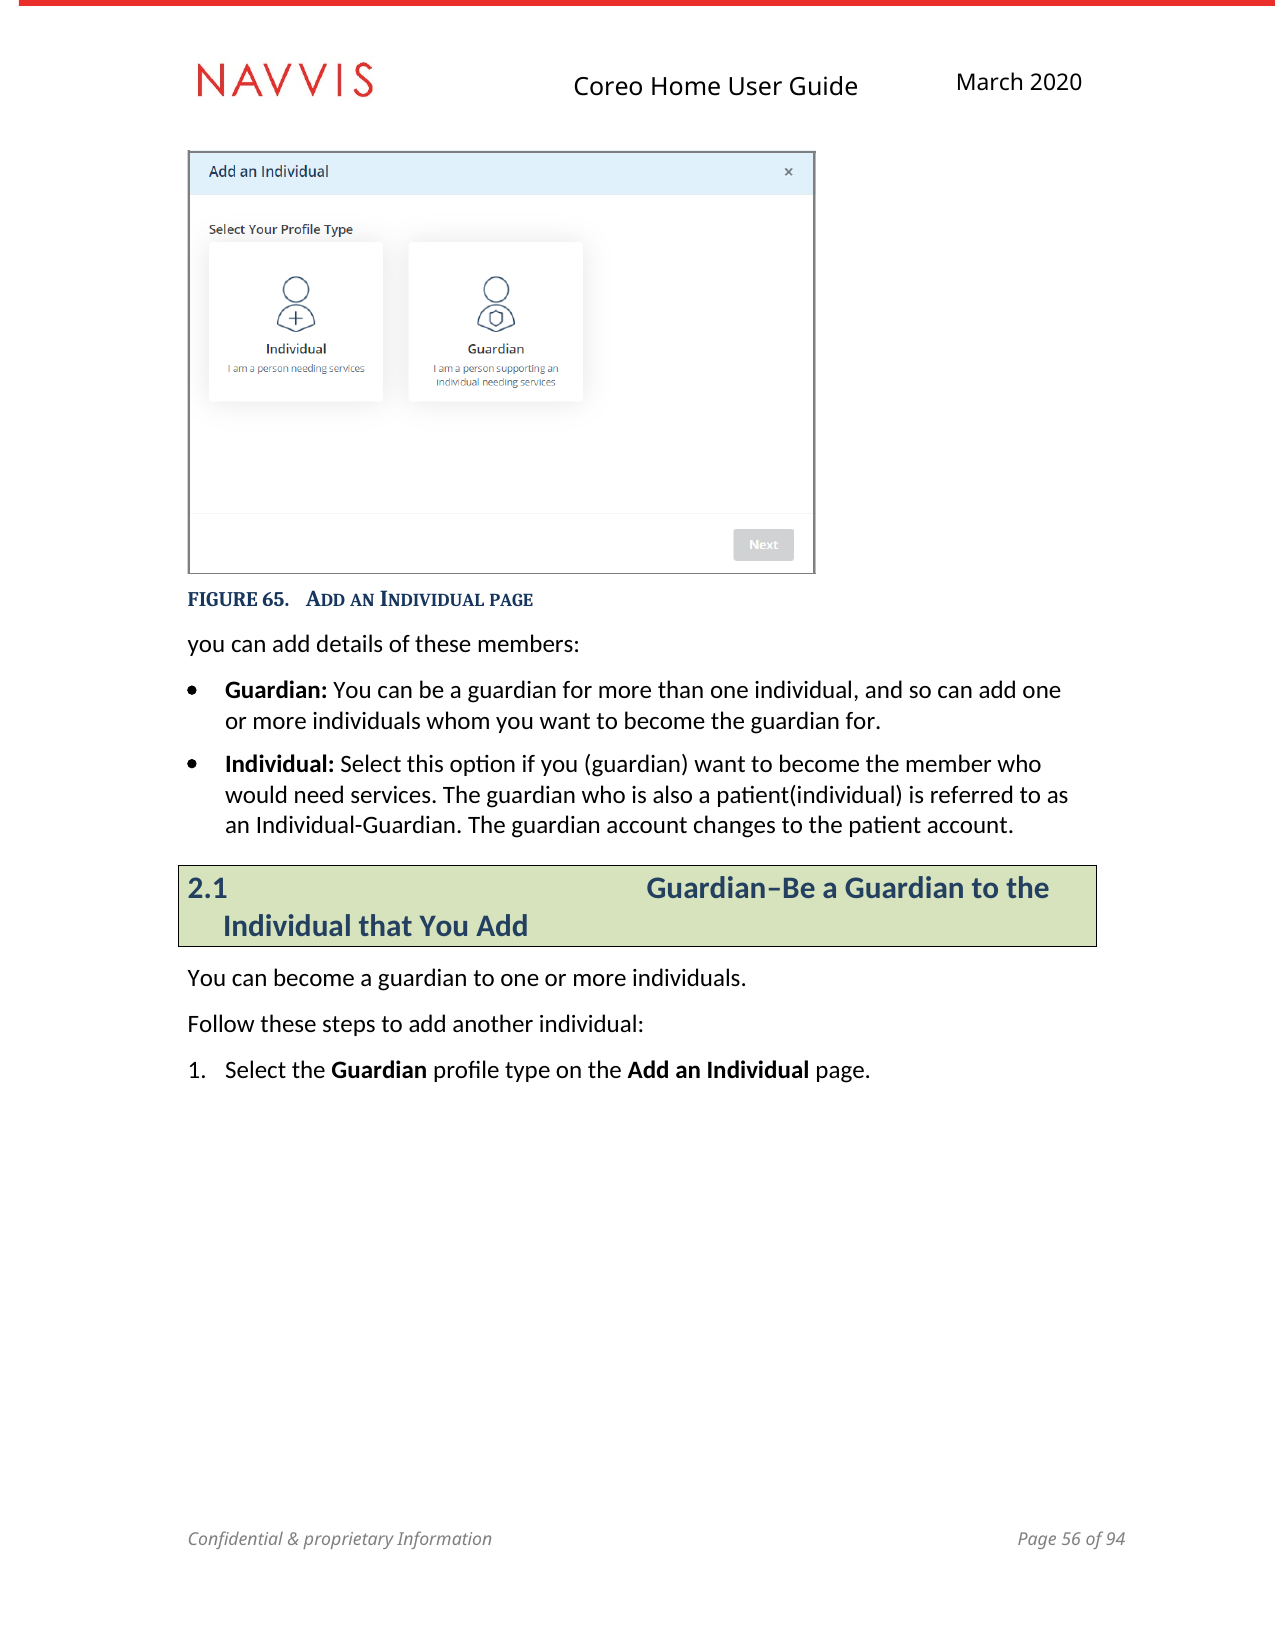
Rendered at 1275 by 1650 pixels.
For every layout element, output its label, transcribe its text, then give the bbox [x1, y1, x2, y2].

list Guardian: You can be a guardian for more than one individual, and so can add one or more individuals whom you want to become the guardian for. [187, 675, 1087, 736]
list Individual: Select this option if you (guardian) want to become the member who would need services. The guardian who is also a patient(individual) is referred to as an Individual-Guardian. The guardian account changes to the patient account. [187, 748, 1087, 840]
picture [187, 55, 383, 104]
text Follow these steps to add another individual: [187, 1008, 1087, 1038]
text You can become a guardian to one or more individuals. [187, 962, 1087, 992]
text Add an Individual page [187, 586, 1087, 612]
text you can add details of these members: [187, 629, 1087, 659]
subtitle Guardian–Be a Guardian to the Individual that You Add [179, 866, 1096, 946]
list Select the Guardian profile type on the Add an Individual page. [187, 1054, 1087, 1084]
picture [187, 150, 816, 574]
